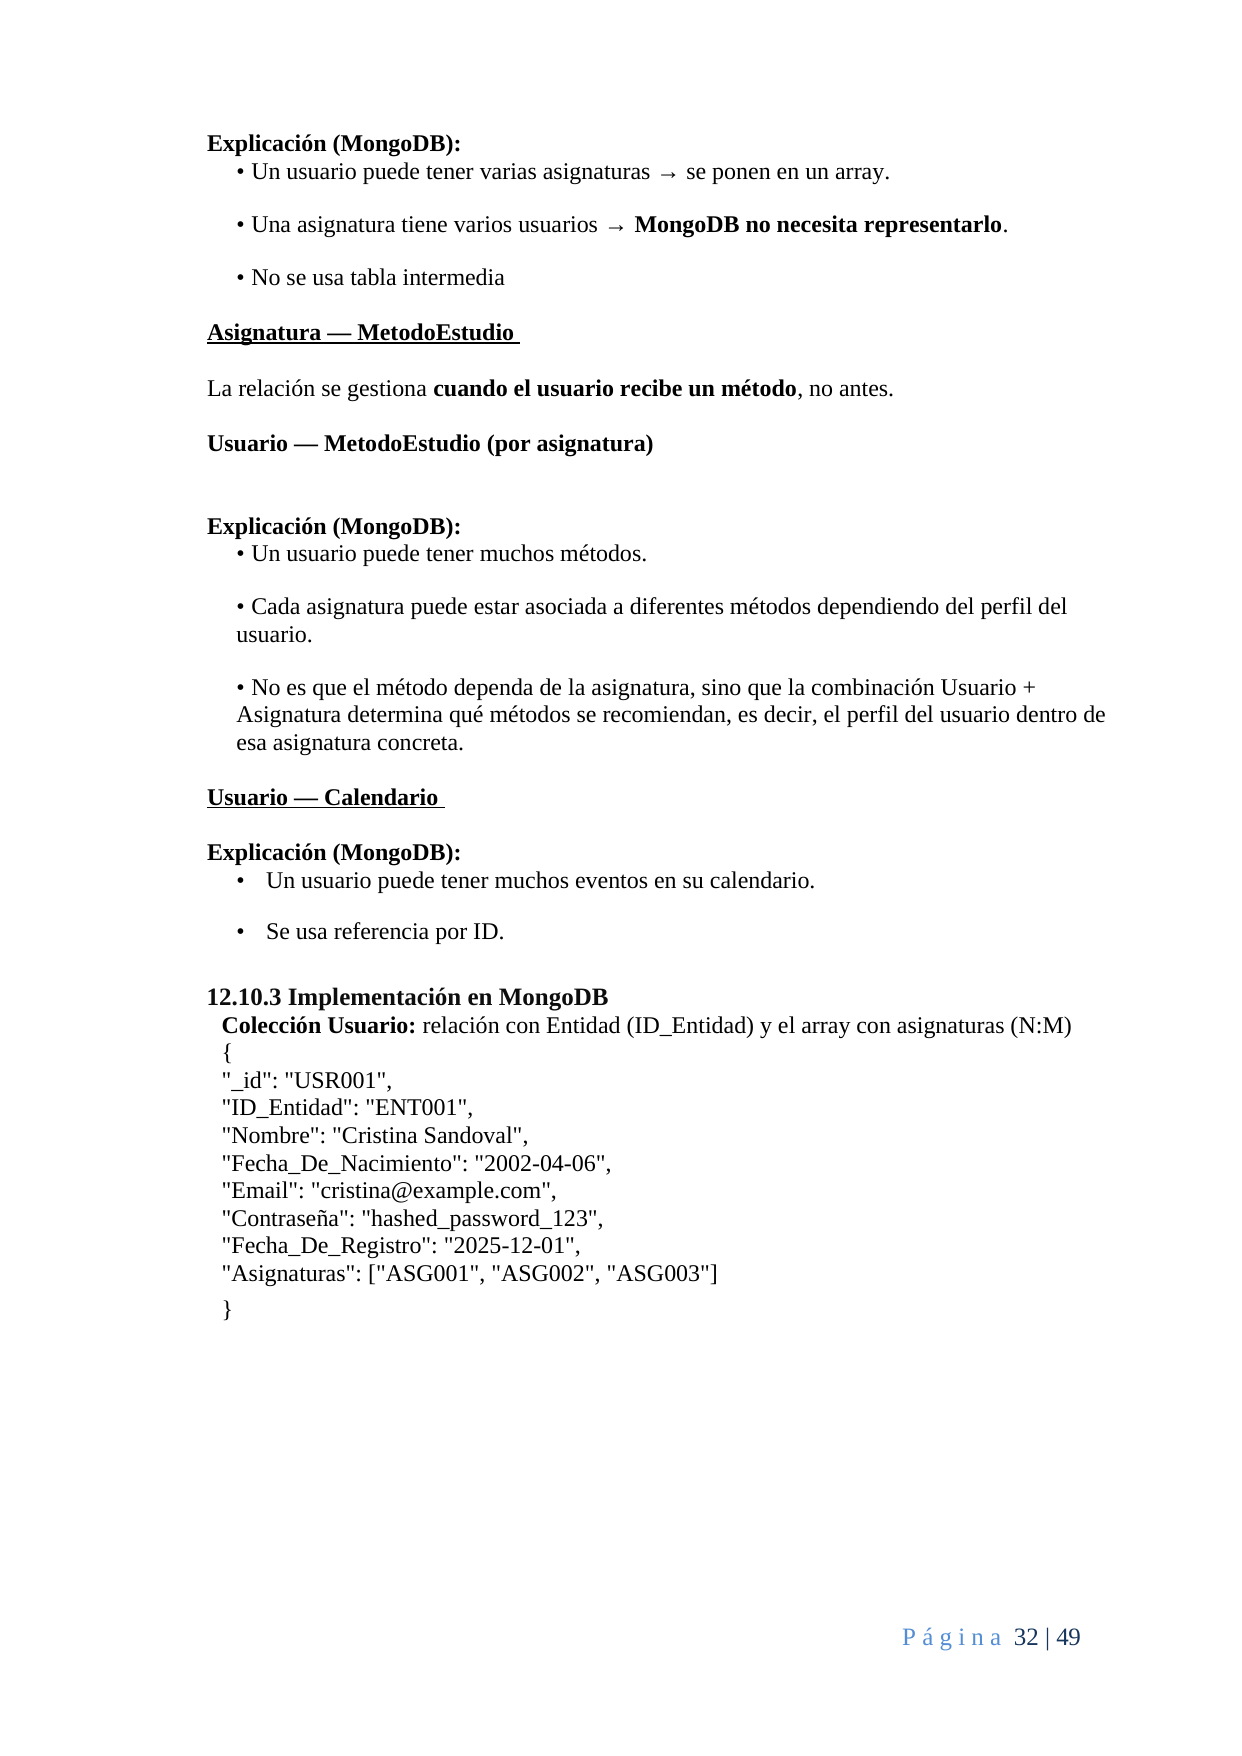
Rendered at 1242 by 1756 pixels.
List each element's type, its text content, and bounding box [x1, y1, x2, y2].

text "Asignaturas": ["ASG001", "ASG002", "ASG003"] [221, 1259, 1138, 1287]
text { [221, 1038, 1138, 1066]
text 12.10.3 Implementación en MongoDB [206, 982, 1138, 1011]
text Usuario — MetodoEstudio (por asignatura) [207, 429, 1138, 456]
text Asignatura — MetodoEstudio [207, 318, 1138, 346]
text "ID_Entidad": "ENT001", [221, 1093, 1138, 1121]
text "_id": "USR001", [221, 1066, 1138, 1093]
text "Fecha_De_Registro": "2025-12-01", [221, 1231, 1138, 1259]
text Usuario — Calendario [207, 783, 1138, 811]
text "Nombre": "Cristina Sandoval", [221, 1121, 1138, 1149]
text } [221, 1295, 1138, 1322]
text Explicación (MongoDB): [207, 512, 1138, 539]
list Se usa referencia por ID. [236, 917, 1138, 945]
text "Fecha_De_Nacimiento": "2002-04-06", [221, 1149, 1138, 1176]
list Cada asignatura puede estar asociada a diferentes métodos dependiendo del perfil del usuario. [236, 592, 1138, 647]
list Un usuario puede tener varias asignaturas → se ponen en un array. [221, 157, 1138, 184]
list Un usuario puede tener muchos eventos en su calendario. [236, 866, 1138, 893]
text Explicación (MongoDB): [207, 838, 1138, 866]
text "Contraseña": "hashed_password_123", [221, 1204, 1138, 1231]
text "Email": "cristina@example.com", [221, 1176, 1138, 1204]
text Colección Usuario: relación con Entidad (ID_Entidad) y el array con asignaturas (N:M) [221, 1011, 1138, 1038]
list Un usuario puede tener muchos métodos. [236, 539, 1138, 567]
list Una asignatura tiene varios usuarios → MongoDB no necesita representarlo. [221, 210, 1138, 238]
text La relación se gestiona cuando el usuario recibe un método, no antes. [207, 374, 1138, 401]
text Explicación (MongoDB): [207, 129, 1138, 157]
list No se usa tabla intermedia [236, 263, 1138, 291]
list No es que el método dependa de la asignatura, sino que la combinación Usuario + Asignatura determina qué métodos se recomiendan, es decir, el perfil del usuario dentro de esa asignatura concreta. [236, 673, 1138, 756]
